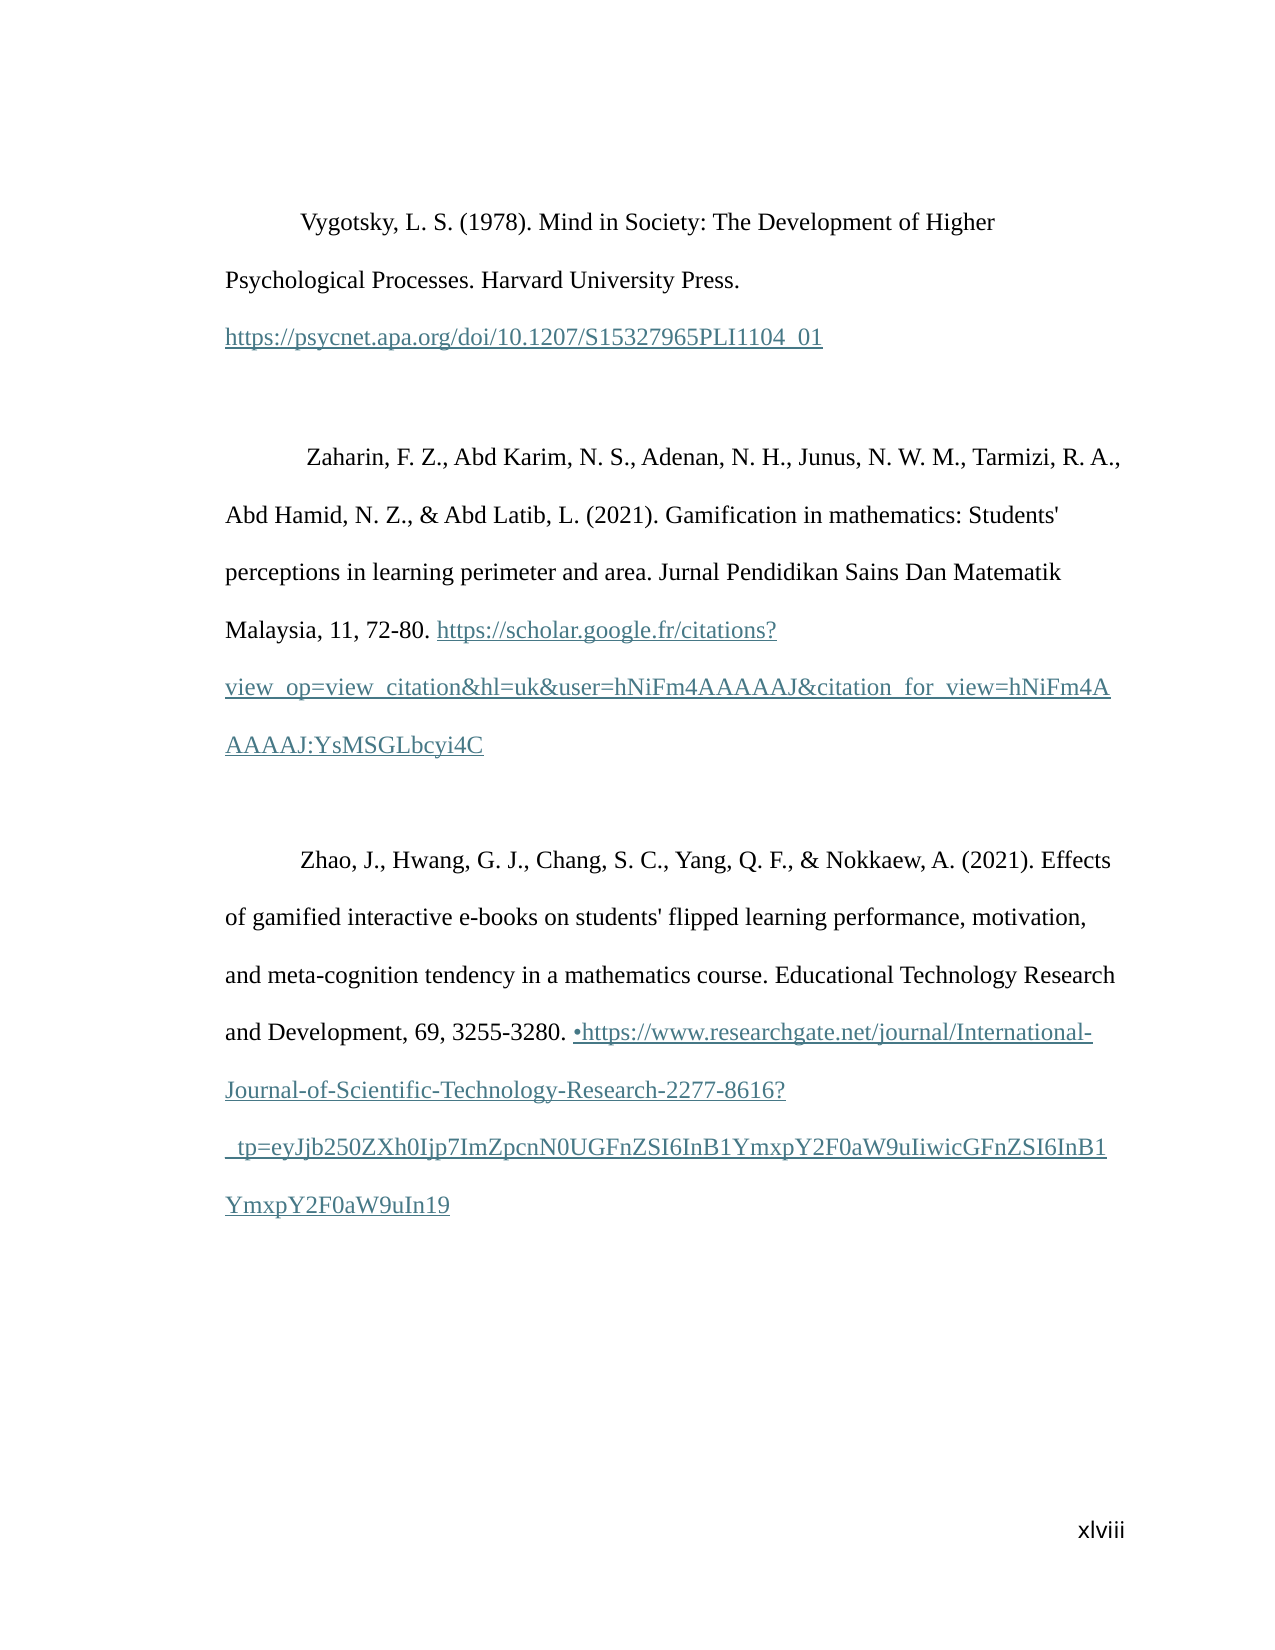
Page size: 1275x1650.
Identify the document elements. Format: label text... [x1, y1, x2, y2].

text Vygotsky, L. S. (1978). Mind in Society: The Development of Higher Psychological Processes. Harvard University Press. https://psycnet.apa.org/doi/10.1207/S15327965PLI1104_01 [225, 207, 1125, 351]
text Zaharin, F. Z., Abd Karim, N. S., Adenan, N. H., Junus, N. W. M., Tarmizi, R. A., Abd Hamid, N. Z., & Abd Latib, L. (2021). Gamification in mathematics: Students' perceptions in learning perimeter and area. Jurnal Pendidikan Sains Dan Matematik Malaysia, 11, 72-80. https://scholar.google.fr/citations?view_op=view_citation&hl=uk&user=hNiFm4AAAAAJ&citation_for_view=hNiFm4AAAAAJ:YsMSGLbcyi4C [225, 442, 1125, 759]
text Zhao, J., Hwang, G. J., Chang, S. C., Yang, Q. F., & Nokkaew, A. (2021). Effects of gamified interactive e-books on students' flipped learning performance, motivation, and meta-cognition tendency in a mathematics course. Educational Technology Research and Development, 69, 3255-3280. •https://www.researchgate.net/journal/International-Journal-of-Scientific-Technology-Research-2277-8616?_tp=eyJjb250ZXh0Ijp7ImZpcnN0UGFnZSI6InB1YmxpY2F0aW9uIiwicGFnZSI6InB1YmxpY2F0aW9uIn19 [225, 845, 1125, 1219]
